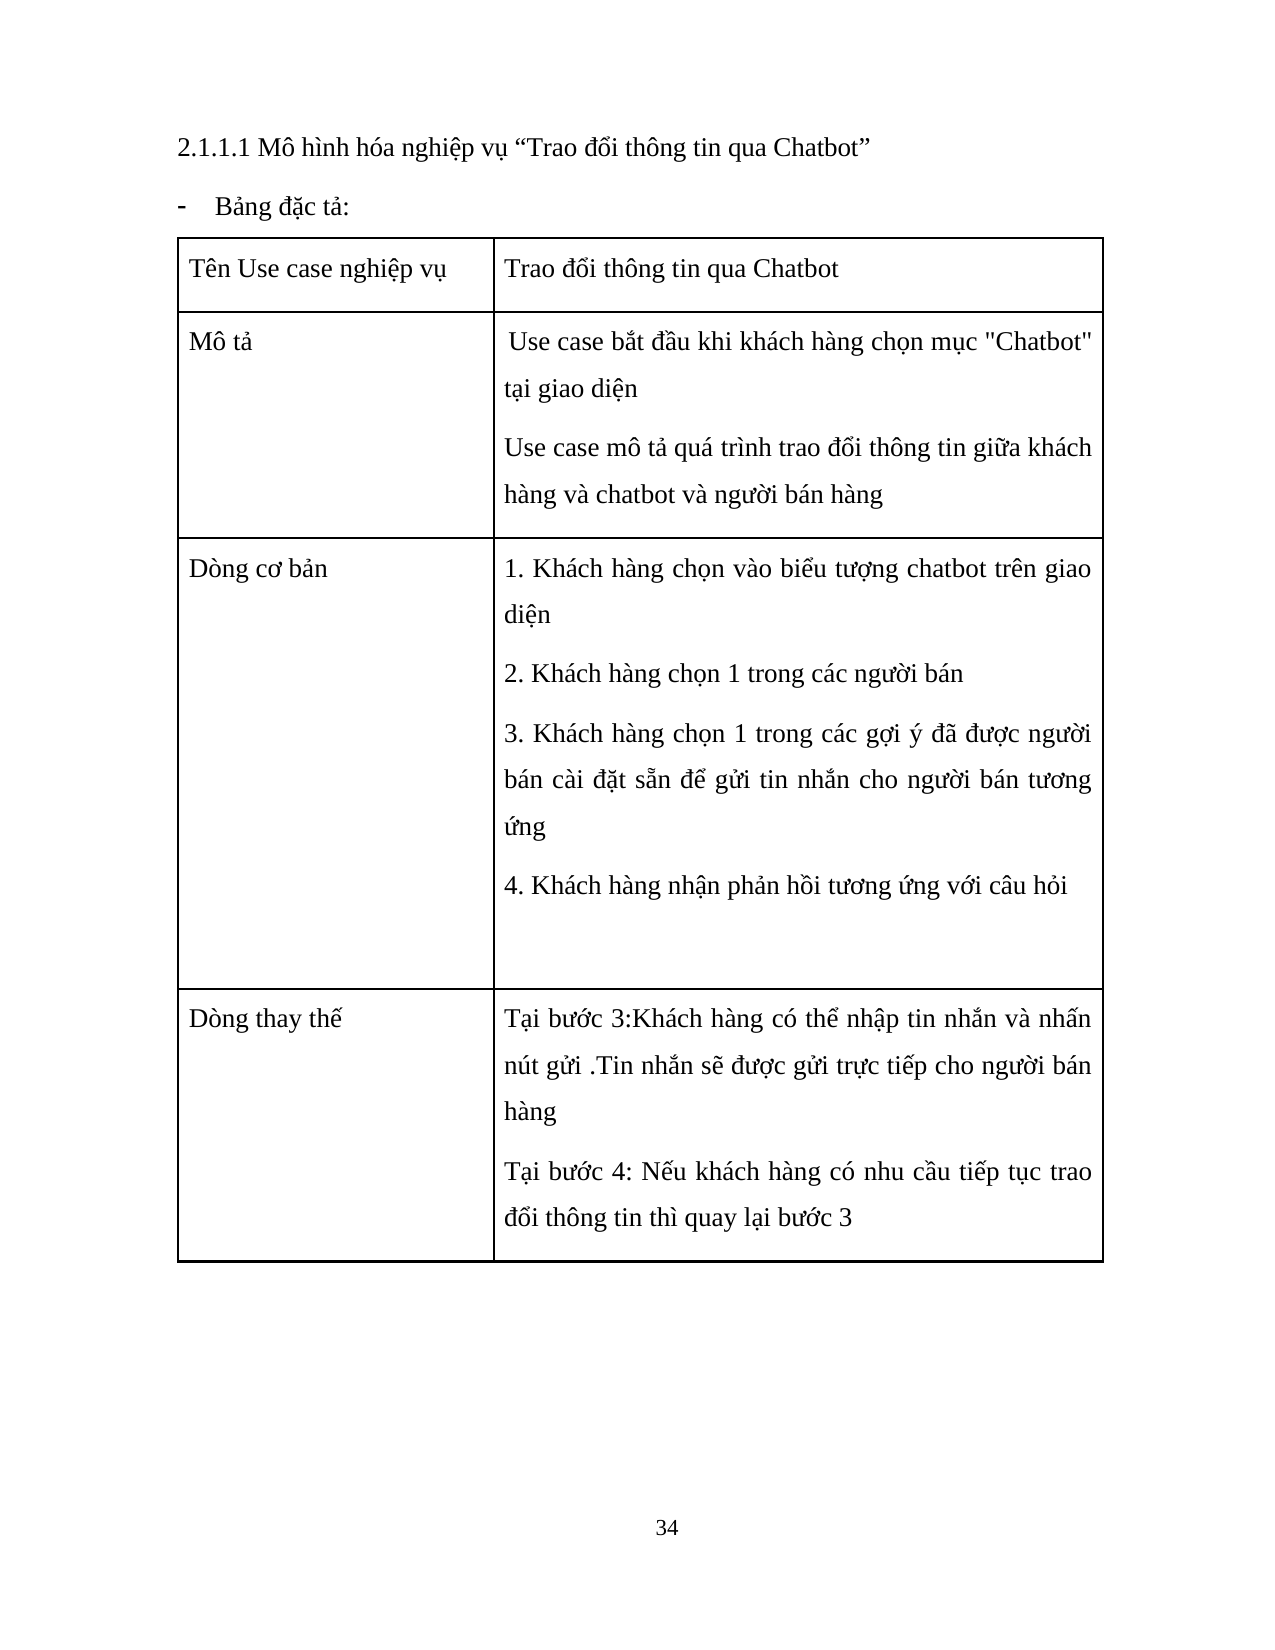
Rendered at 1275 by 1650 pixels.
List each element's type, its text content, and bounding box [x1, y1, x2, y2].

list Mô hình hóa nghiệp vụ “Trao đổi thông tin qua Chatbot” [177, 131, 1156, 162]
table_cell Tại bước 3:Khách hàng có thể nhập tin nhắn và nhấn nút gửi .Tin nhắn sẽ được gửi trực tiếp cho người bán hàng Tại bước 4: Nếu khách hàng có nhu cầu tiếp tục trao đổi thông tin thì quay lại bước 3 [495, 990, 1102, 1260]
table_header Trao đổi thông tin qua Chatbot [495, 239, 1102, 311]
table_header Tên Use case nghiệp vụ [179, 239, 493, 311]
table_cell Dòng cơ bản [179, 539, 493, 987]
table_cell Dòng thay thế [179, 990, 493, 1260]
table_cell Use case bắt đầu khi khách hàng chọn mục "Chatbot" tại giao diện Use case mô tả quá trình trao đổi thông tin giữa khách hàng và chatbot và người bán hàng [495, 313, 1102, 537]
table_cell Mô tả [179, 313, 493, 537]
text Bảng đặc tả: [177, 190, 1156, 221]
table_cell 1. Khách hàng chọn vào biểu tượng chatbot trên giao diện 2. Khách hàng chọn 1 trong các người bán 3. Khách hàng chọn 1 trong các gợi ý đã được người bán cài đặt sẵn để gửi tin nhắn cho người bán tương ứng 4. Khách hàng nhận phản hồi tương ứng với câu hỏi [495, 539, 1102, 987]
